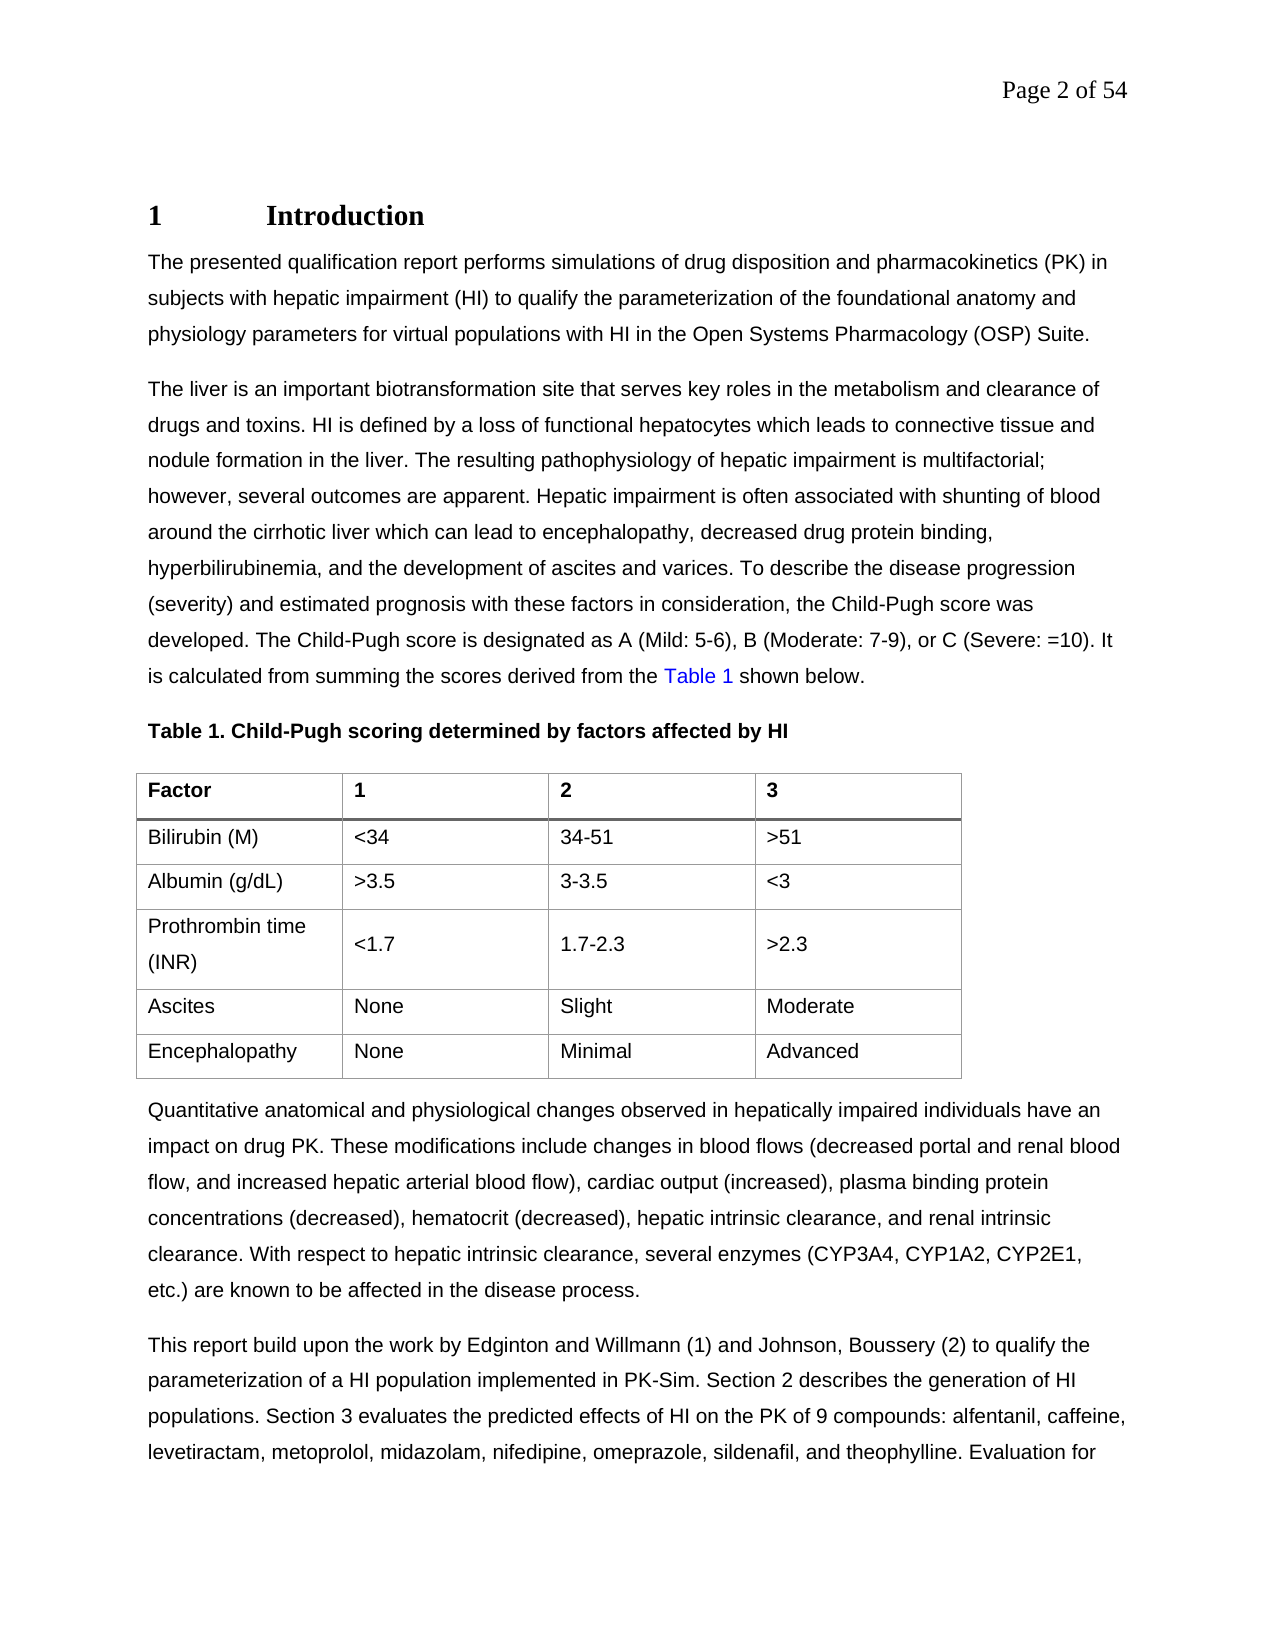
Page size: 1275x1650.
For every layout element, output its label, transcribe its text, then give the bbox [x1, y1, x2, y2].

text The presented qualification report performs simulations of drug disposition and pharmacokinetics (PK) in subjects with hepatic impairment (HI) to qualify the parameterization of the foundational anatomy and physiology parameters for virtual populations with HI in the Open Systems Pharmacology (OSP) Suite. [148, 250, 1127, 346]
table_cell Moderate [756, 990, 961, 1034]
table_cell >3.5 [343, 865, 548, 909]
table_cell Albumin (g/dL) [137, 865, 342, 909]
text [148, 1332, 1127, 1464]
table_cell Minimal [549, 1035, 755, 1078]
text Table 1. Child-Pugh scoring determined by factors affected by HI [148, 719, 1127, 743]
table_header 1 [343, 774, 548, 818]
table_cell 34-51 [549, 821, 755, 864]
table_cell Advanced [756, 1035, 961, 1078]
table_cell Bilirubin (M) [137, 821, 342, 864]
table_cell <34 [343, 821, 548, 864]
text The liver is an important biotransformation site that serves key roles in the metabolism and clearance of drugs and toxins. HI is defined by a loss of functional hepatocytes which leads to connective tissue and nodule formation in the liver. The resulting pathophysiology of hepatic impairment is multifactorial; however, several outcomes are apparent. Hepatic impairment is often associated with shunting of blood around the cirrhotic liver which can lead to encephalopathy, decreased drug protein binding, hyperbilirubinemia, and the development of ascites and varices. To describe the disease progression (severity) and estimated prognosis with these factors in consideration, the Child-Pugh score was developed. The Child-Pugh score is designated as A (Mild: 5-6), B (Moderate: 7-9), or C (Severe: =10). It is calculated from summing the scores derived from the Table 1 shown below. [148, 376, 1127, 688]
table_cell None [343, 1035, 548, 1078]
table_cell <3 [756, 865, 961, 909]
table_cell None [343, 990, 548, 1034]
subtitle Introduction [148, 198, 1127, 231]
table_cell >2.3 [756, 910, 961, 989]
table_header 2 [549, 774, 755, 818]
table_cell 1.7-2.3 [549, 910, 755, 989]
table_cell Slight [549, 990, 755, 1034]
table_header Factor [137, 774, 342, 818]
table_cell Ascites [137, 990, 342, 1034]
table_cell Prothrombin time (INR) [137, 910, 342, 989]
table_cell <1.7 [343, 910, 548, 989]
table_header 3 [756, 774, 961, 818]
table_cell 3-3.5 [549, 865, 755, 909]
table_cell >51 [756, 821, 961, 864]
table_cell Encephalopathy [137, 1035, 342, 1078]
text Quantitative anatomical and physiological changes observed in hepatically impaired individuals have an impact on drug PK. These modifications include changes in blood flows (decreased portal and renal blood flow, and increased hepatic arterial blood flow), cardiac output (increased), plasma binding protein concentrations (decreased), hematocrit (decreased), hepatic intrinsic clearance, and renal intrinsic clearance. With respect to hepatic intrinsic clearance, several enzymes (CYP3A4, CYP1A2, CYP2E1, etc.) are known to be affected in the disease process. [148, 1098, 1127, 1302]
